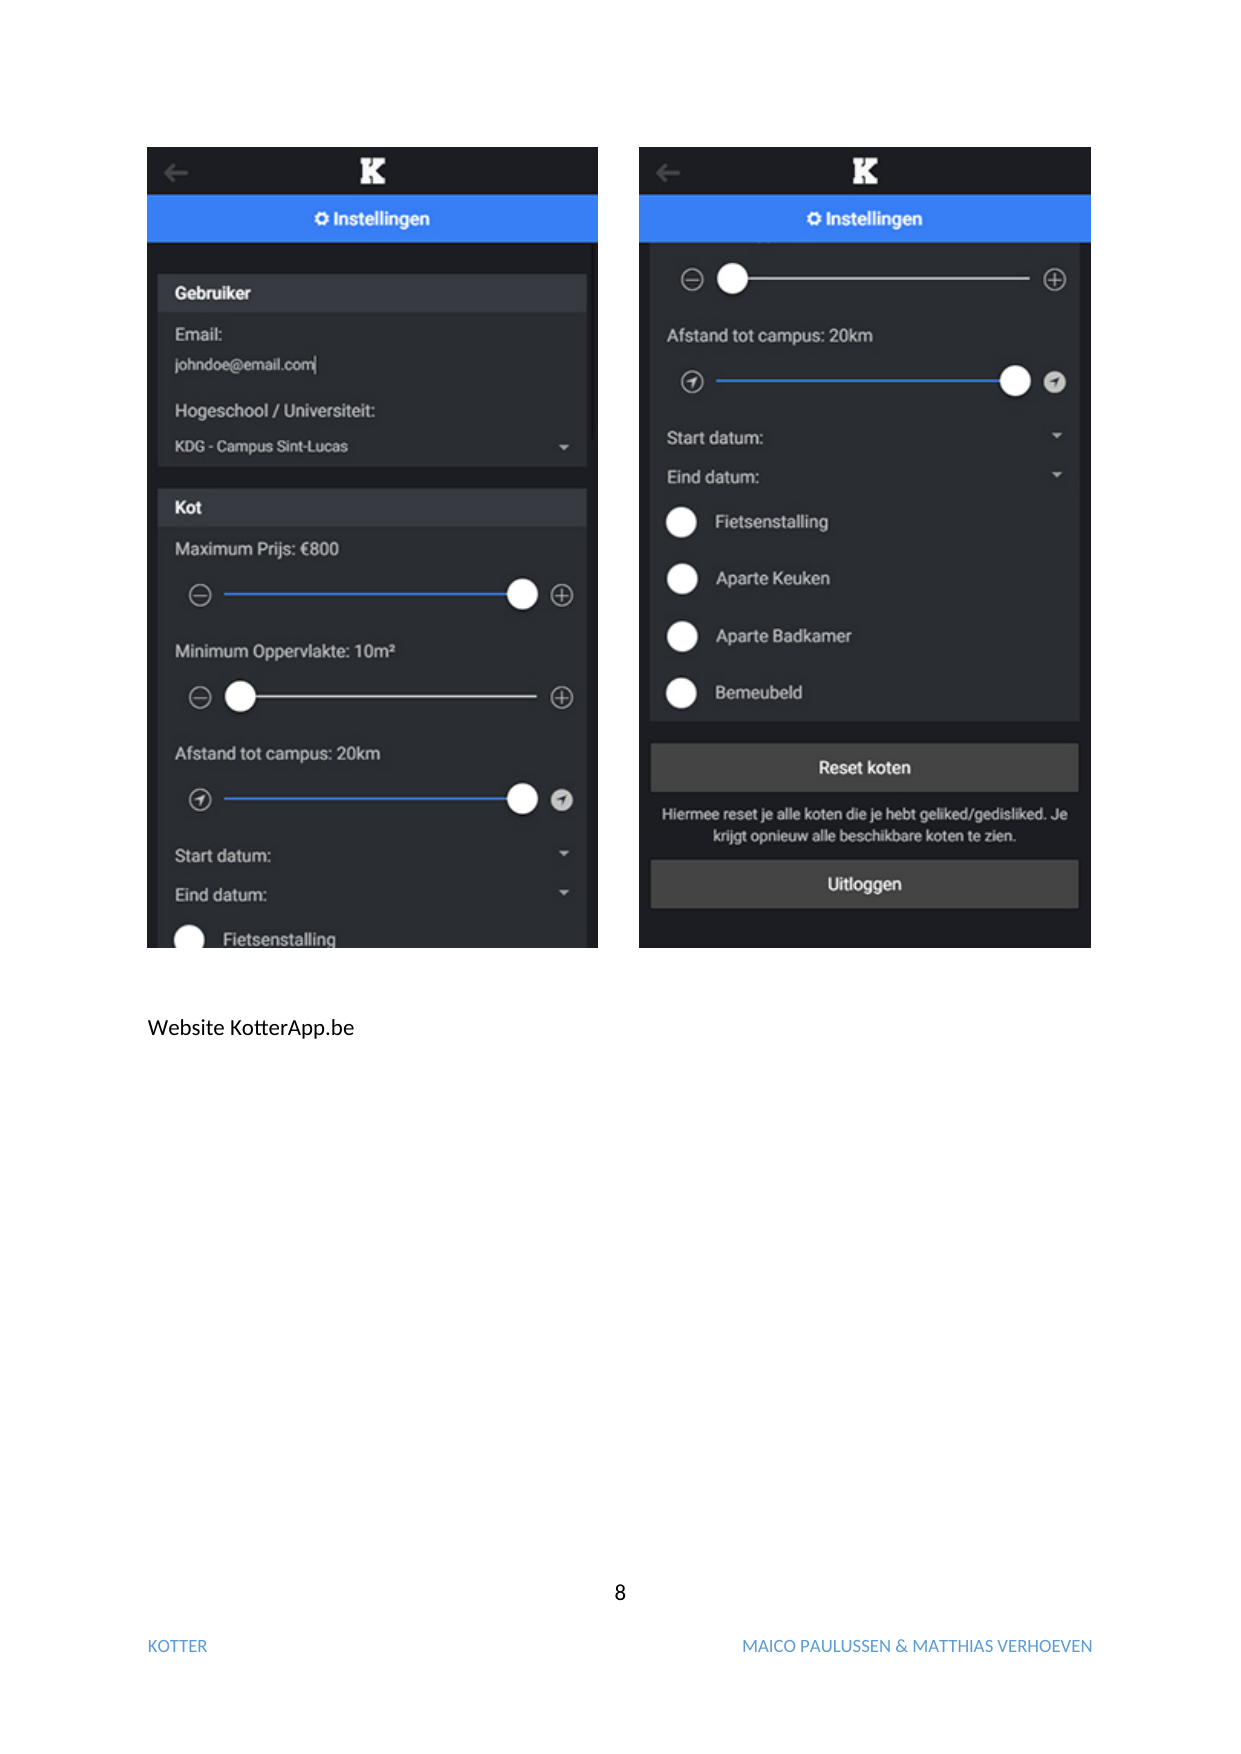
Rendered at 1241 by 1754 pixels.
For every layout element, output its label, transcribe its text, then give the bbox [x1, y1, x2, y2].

picture [147, 147, 598, 948]
picture [639, 147, 1091, 948]
text Website KotterApp.be [148, 1013, 1093, 1041]
